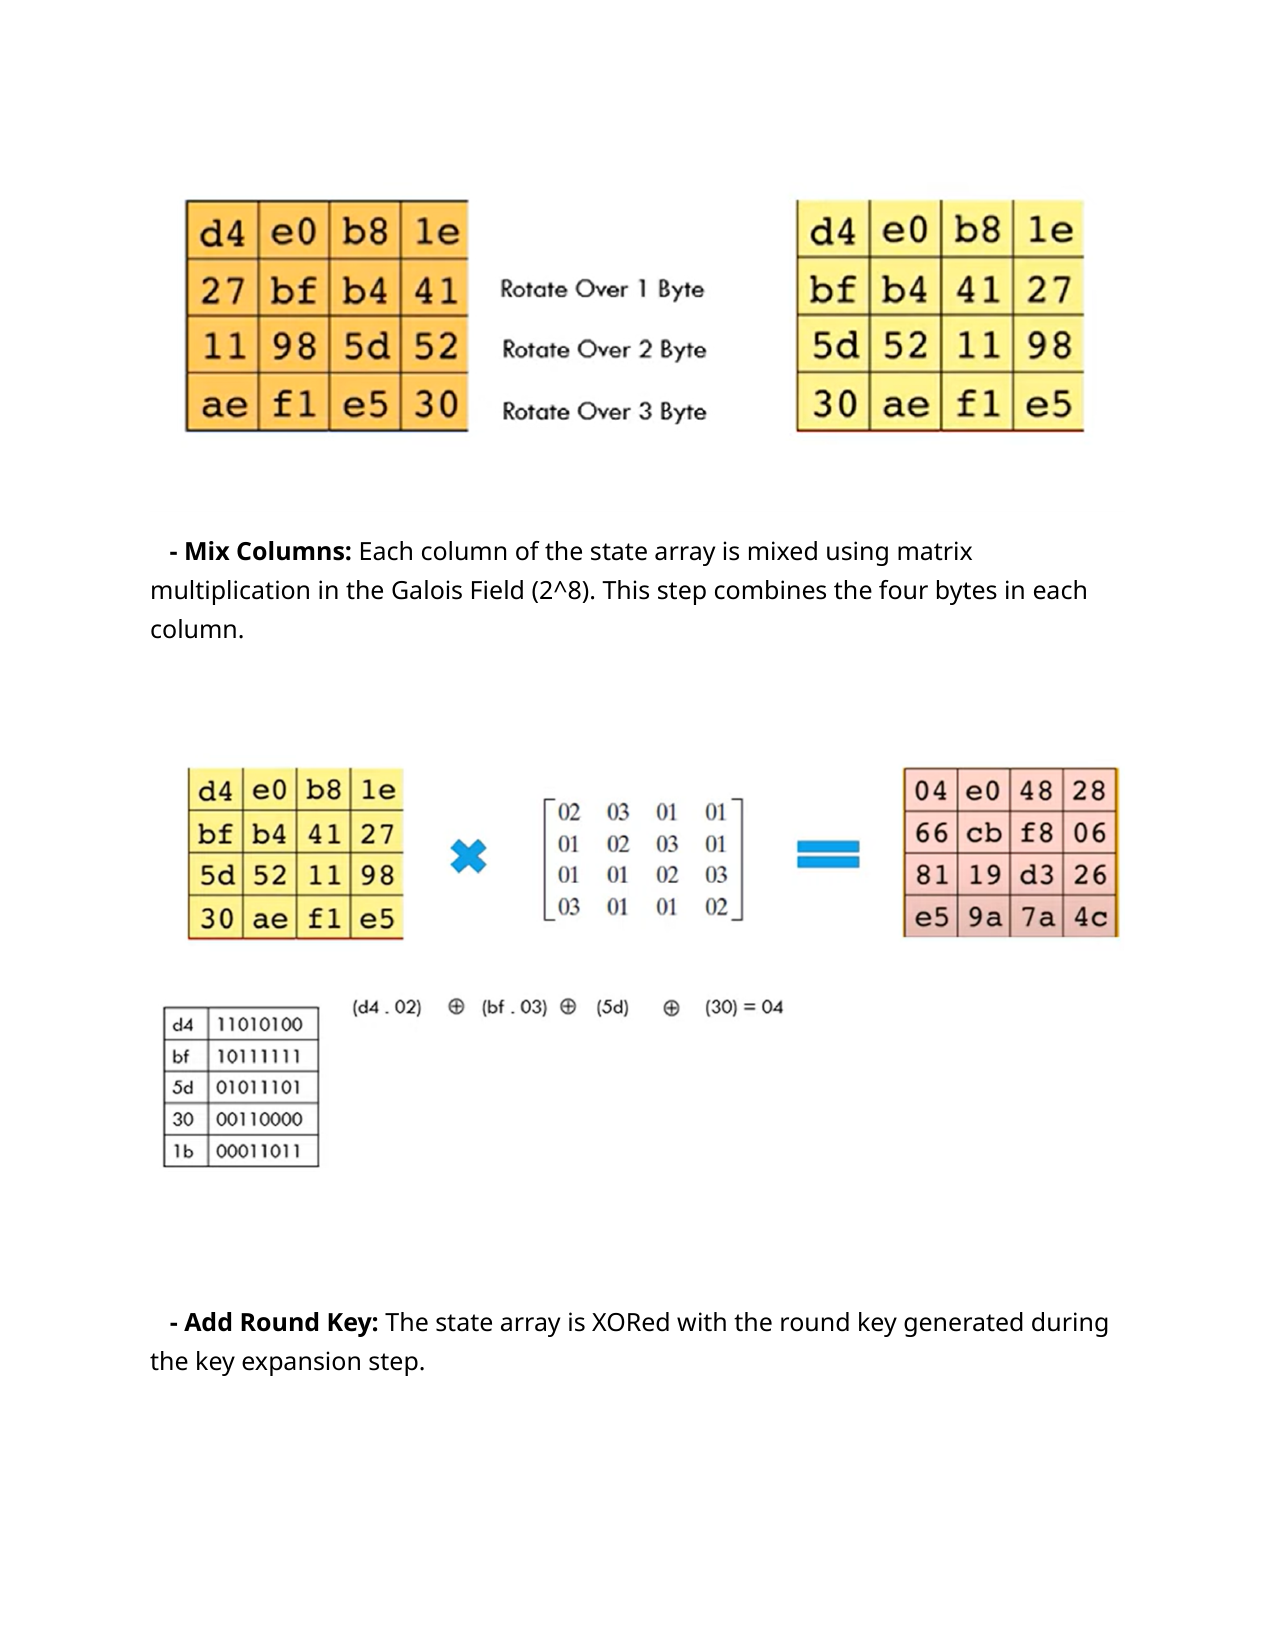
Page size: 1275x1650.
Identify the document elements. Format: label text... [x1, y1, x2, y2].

text - Mix Columns: Each column of the state array is mixed using matrix multiplication in the Galois Field (2^8). This step combines the four bytes in each column. [150, 533, 1125, 646]
text - Add Round Key: The state array is XORed with the round key generated during the key expansion step. [150, 1305, 1125, 1378]
picture [150, 150, 1125, 512]
picture [150, 723, 1125, 1172]
